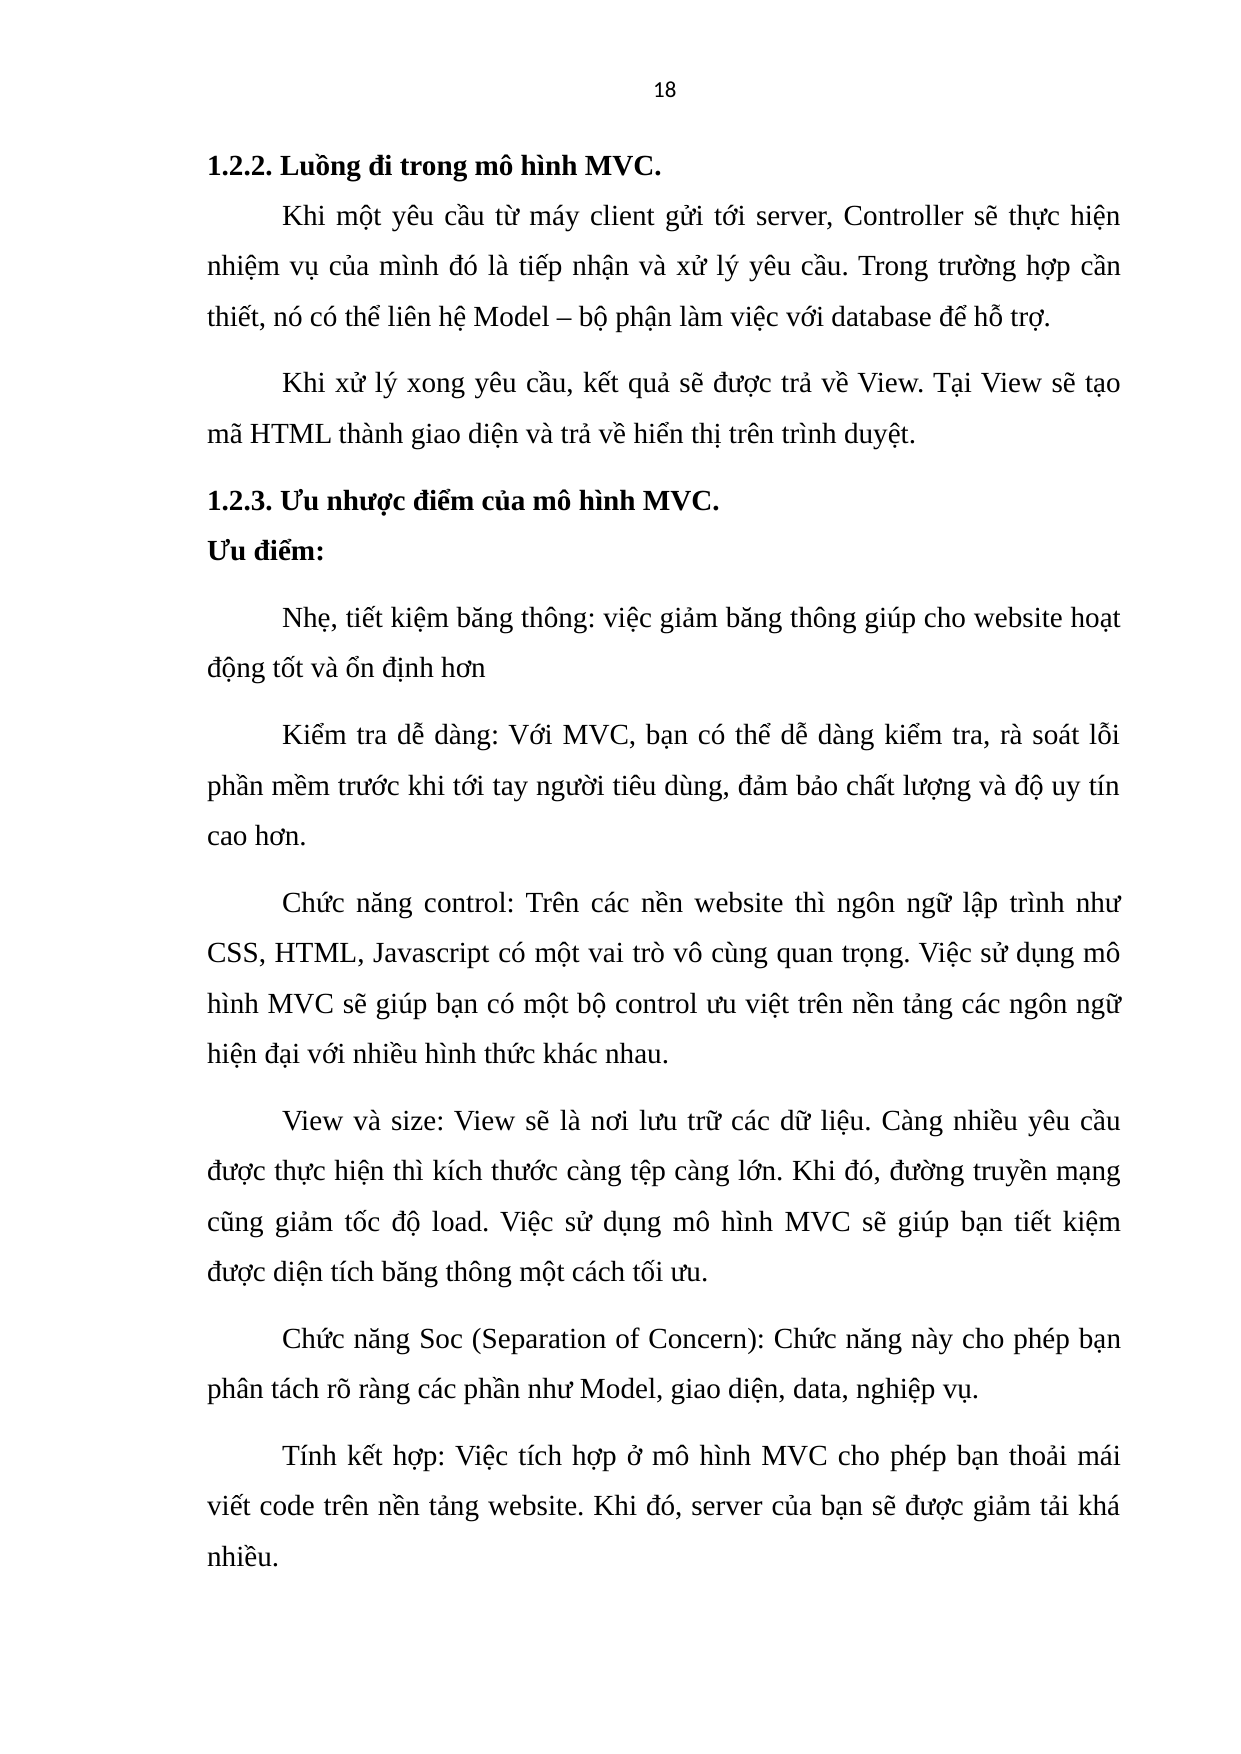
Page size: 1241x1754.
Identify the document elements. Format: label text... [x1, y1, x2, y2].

text Chức năng Soc (Separation of Concern): Chức năng này cho phép bạn phân tách rõ ràng các phần như Model, giao diện, data, nghiệp vụ. [207, 1321, 1122, 1405]
text Khi một yêu cầu từ máy client gửi tới server, Controller sẽ thực hiện nhiệm vụ của mình đó là tiếp nhận và xử lý yêu cầu. Trong trường hợp cần thiết, nó có thể liên hệ Model – bộ phận làm việc với database để hỗ trợ. [207, 198, 1122, 332]
text Nhẹ, tiết kiệm băng thông: việc giảm băng thông giúp cho website hoạt động tốt và ổn định hơn [207, 600, 1122, 684]
subtitle 1.2.2. Luồng đi trong mô hình MVC. [207, 148, 1122, 181]
text Ưu điểm: [207, 533, 1122, 567]
text Chức năng control: Trên các nền website thì ngôn ngữ lập trình như CSS, HTML, Javascript có một vai trò vô cùng quan trọng. Việc sử dụng mô hình MVC sẽ giúp bạn có một bộ control ưu việt trên nền tảng các ngôn ngữ hiện đại với nhiều hình thức khác nhau. [207, 885, 1122, 1069]
text Tính kết hợp: Việc tích hợp ở mô hình MVC cho phép bạn thoải mái viết code trên nền tảng website. Khi đó, server của bạn sẽ được giảm tải khá nhiều. [207, 1438, 1122, 1572]
subtitle 1.2.3. Ưu nhược điểm của mô hình MVC. [207, 483, 1122, 516]
text View và size: View sẽ là nơi lưu trữ các dữ liệu. Càng nhiều yêu cầu được thực hiện thì kích thước càng tệp càng lớn. Khi đó, đường truyền mạng cũng giảm tốc độ load. Việc sử dụng mô hình MVC sẽ giúp bạn tiết kiệm được diện tích băng thông một cách tối ưu. [207, 1103, 1122, 1287]
text Khi xử lý xong yêu cầu, kết quả sẽ được trả về View. Tại View sẽ tạo mã HTML thành giao diện và trả về hiển thị trên trình duyệt. [207, 366, 1122, 449]
text Kiểm tra dễ dàng: Với MVC, bạn có thể dễ dàng kiểm tra, rà soát lỗi phần mềm trước khi tới tay người tiêu dùng, đảm bảo chất lượng và độ uy tín cao hơn. [207, 717, 1122, 852]
